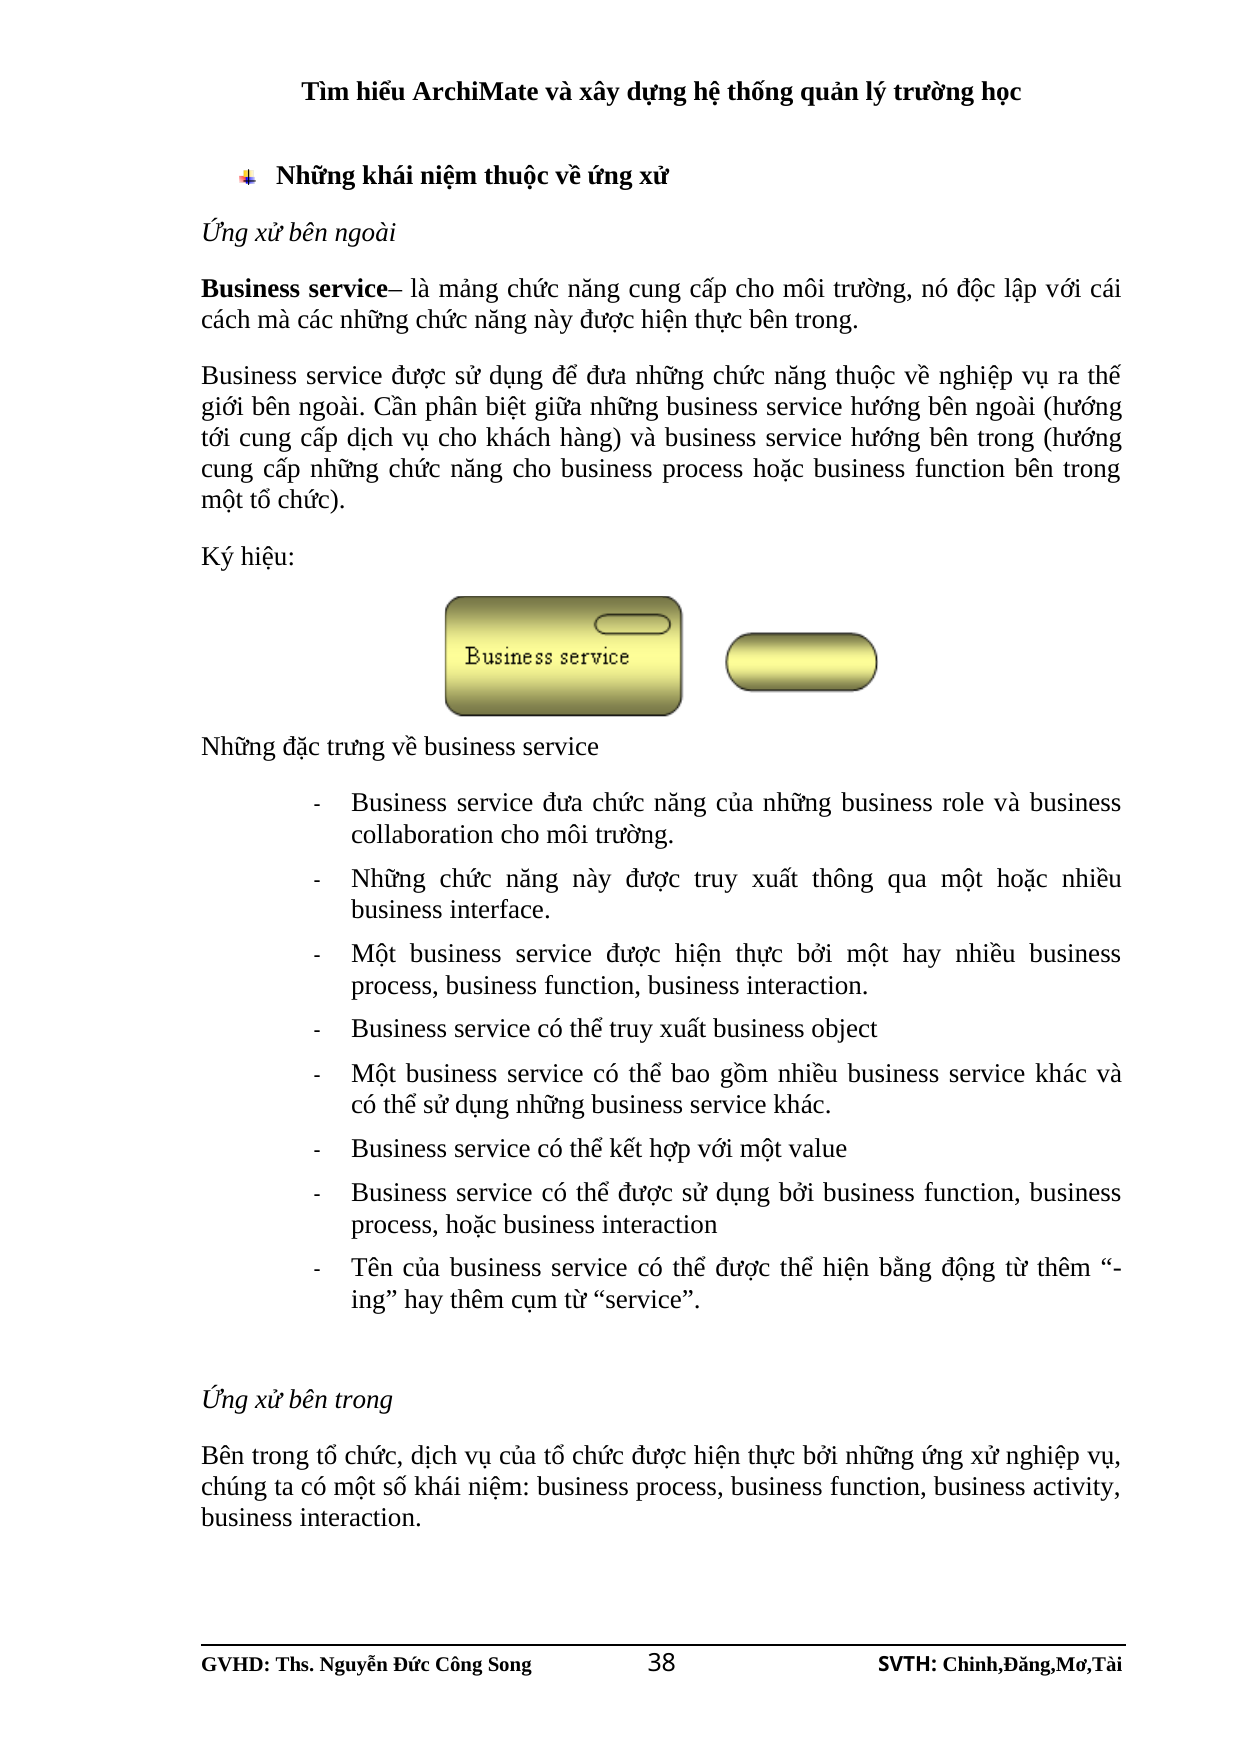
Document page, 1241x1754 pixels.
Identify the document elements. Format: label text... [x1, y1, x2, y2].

text Bên trong tổ chức, dịch vụ của tổ chức được hiện thực bởi những ứng xử nghiệp vụ, chúng ta có một số khái niệm: business process, business function, business activity, business interaction. [201, 1439, 1122, 1532]
text Một business service được hiện thực bởi một hay nhiều business process, business function, business interaction. [313, 937, 1122, 1000]
text Business service có thể truy xuất business object [313, 1012, 1122, 1044]
text Một business service có thể bao gồm nhiều business service khác và có thể sử dụng những business service khác. [313, 1057, 1122, 1119]
text Business service có thể kết hợp với một value [313, 1132, 1122, 1164]
text Business service được sử dụng để đưa những chức năng thuộc về nghiệp vụ ra thế giới bên ngoài. Cần phân biệt giữa những business service hướng bên ngoài (hướng tới cung cấp dịch vụ cho khách hàng) và business service hướng bên trong (hướng cung cấp những chức năng cho business process hoặc business function bên trong một tổ chức). [201, 359, 1122, 515]
text Những chức năng này được truy xuất thông qua một hoặc nhiều business interface. [313, 862, 1122, 925]
picture [444, 596, 879, 718]
text Business service có thể được sử dụng bởi business function, business process, hoặc business interaction [313, 1176, 1122, 1239]
text Ký hiệu: [201, 540, 1122, 571]
text Business service– là mảng chức năng cung cấp cho môi trường, nó độc lập với cái cách mà các những chức năng này được hiện thực bên trong. [201, 272, 1122, 334]
text Tên của business service có thể được thể hiện bằng động từ thêm “-ing” hay thêm cụm từ “service”. [313, 1251, 1122, 1314]
text Những khái niệm thuộc về ứng xử [238, 159, 1122, 191]
text Ứng xử bên trong [201, 1383, 1122, 1414]
text Business service đưa chức năng của những business role và business collaboration cho môi trường. [313, 787, 1122, 849]
picture [239, 168, 256, 185]
text Những đặc trưng về business service [201, 730, 1122, 762]
text Ứng xử bên ngoài [201, 216, 1122, 247]
